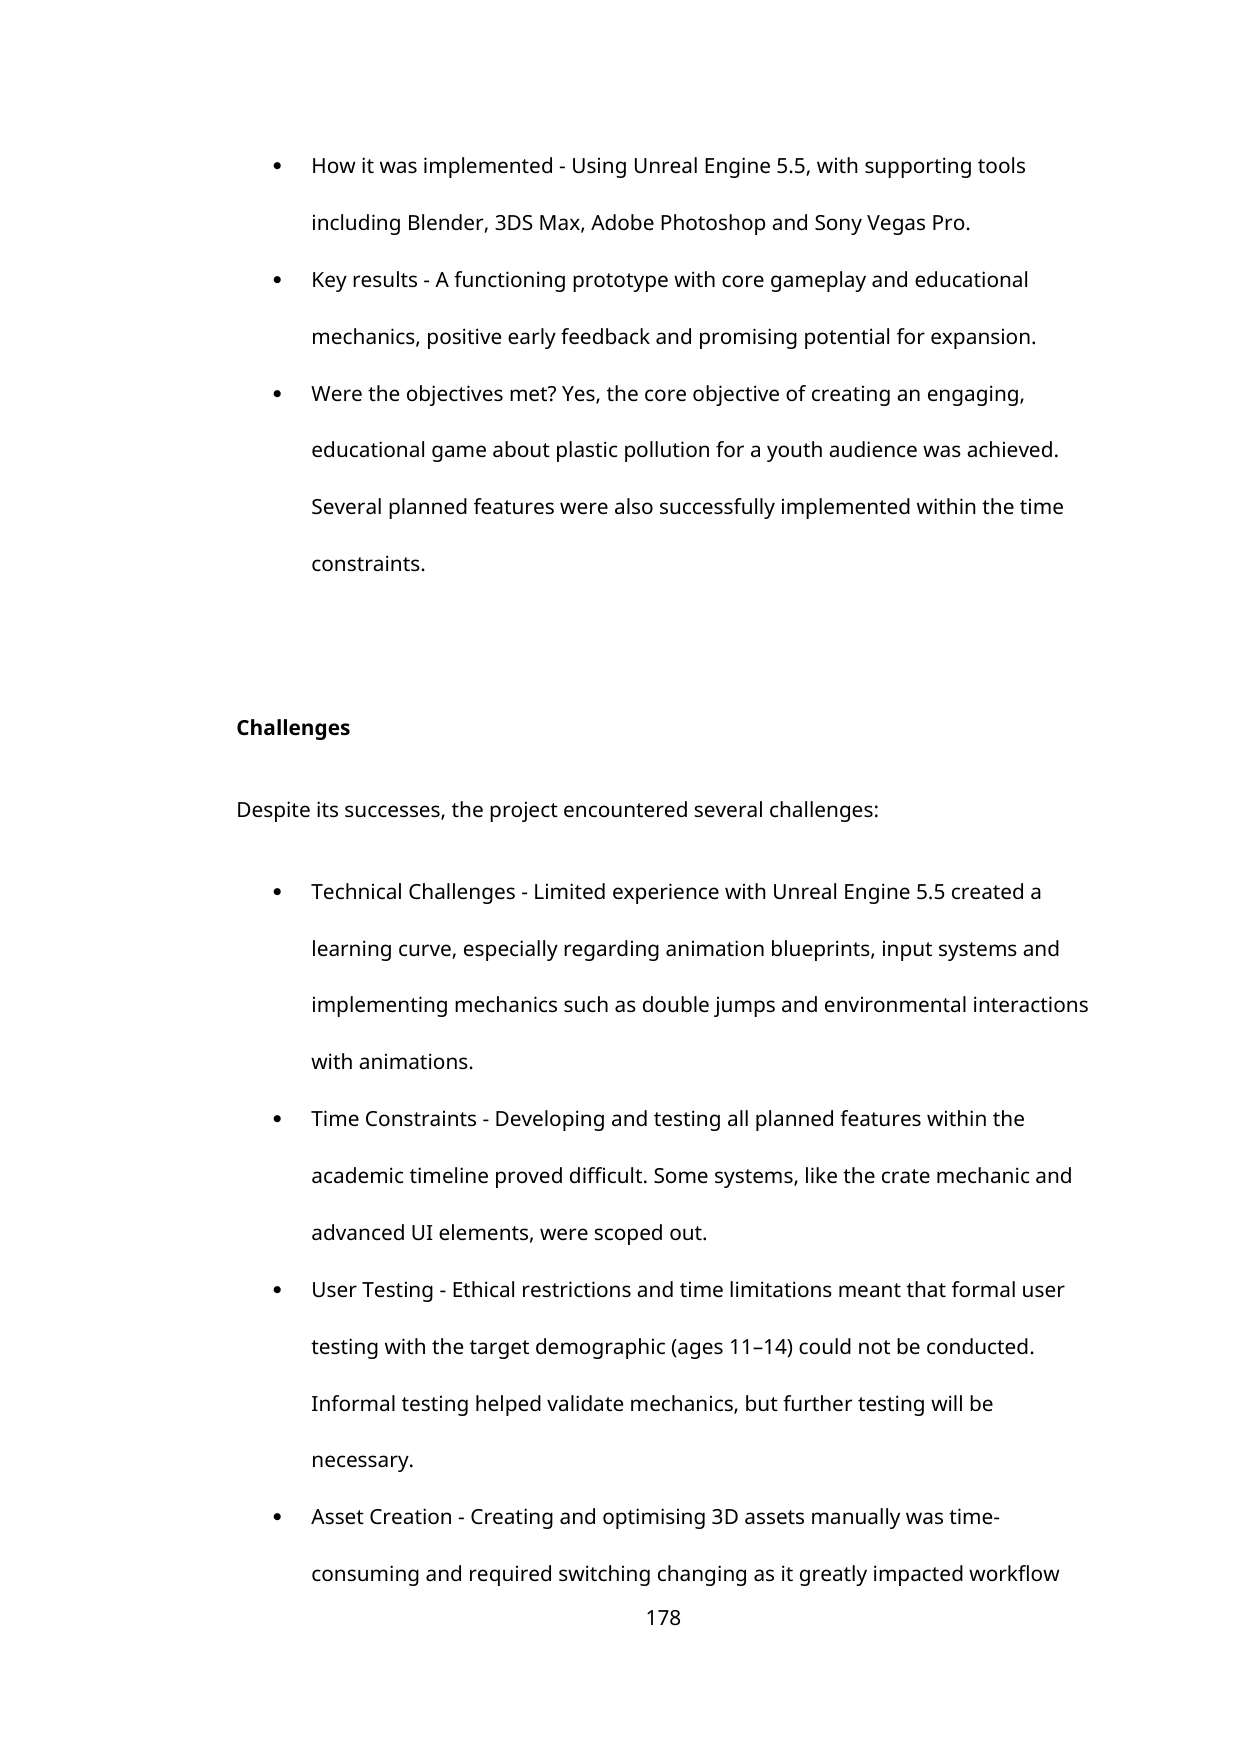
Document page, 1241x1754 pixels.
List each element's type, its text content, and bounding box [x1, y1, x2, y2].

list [274, 1502, 1090, 1588]
text Despite its successes, the project encountered several challenges: [236, 795, 1090, 823]
text Challenges [236, 713, 1090, 742]
list How it was implemented - Using Unreal Engine 5.5, with supporting tools including Blender, 3DS Max, Adobe Photoshop and Sony Vegas Pro. [274, 151, 1090, 237]
list Were the objectives met? Yes, the core objective of creating an engaging, educational game about plastic pollution for a youth audience was achieved. Several planned features were also successfully implemented within the time constraints. [274, 379, 1090, 578]
list Key results - A functioning prototype with core gameplay and educational mechanics, positive early feedback and promising potential for expansion. [274, 265, 1090, 350]
list Technical Challenges - Limited experience with Unreal Engine 5.5 created a learning curve, especially regarding animation blueprints, input systems and implementing mechanics such as double jumps and environmental interactions with animations. [274, 877, 1090, 1076]
list Time Constraints - Developing and testing all planned features within the academic timeline proved difficult. Some systems, like the crate mechanic and advanced UI elements, were scoped out. [274, 1104, 1090, 1247]
list User Testing - Ethical restrictions and time limitations meant that formal user testing with the target demographic (ages 11–14) could not be conducted. Informal testing helped validate mechanics, but further testing will be necessary. [274, 1275, 1090, 1474]
